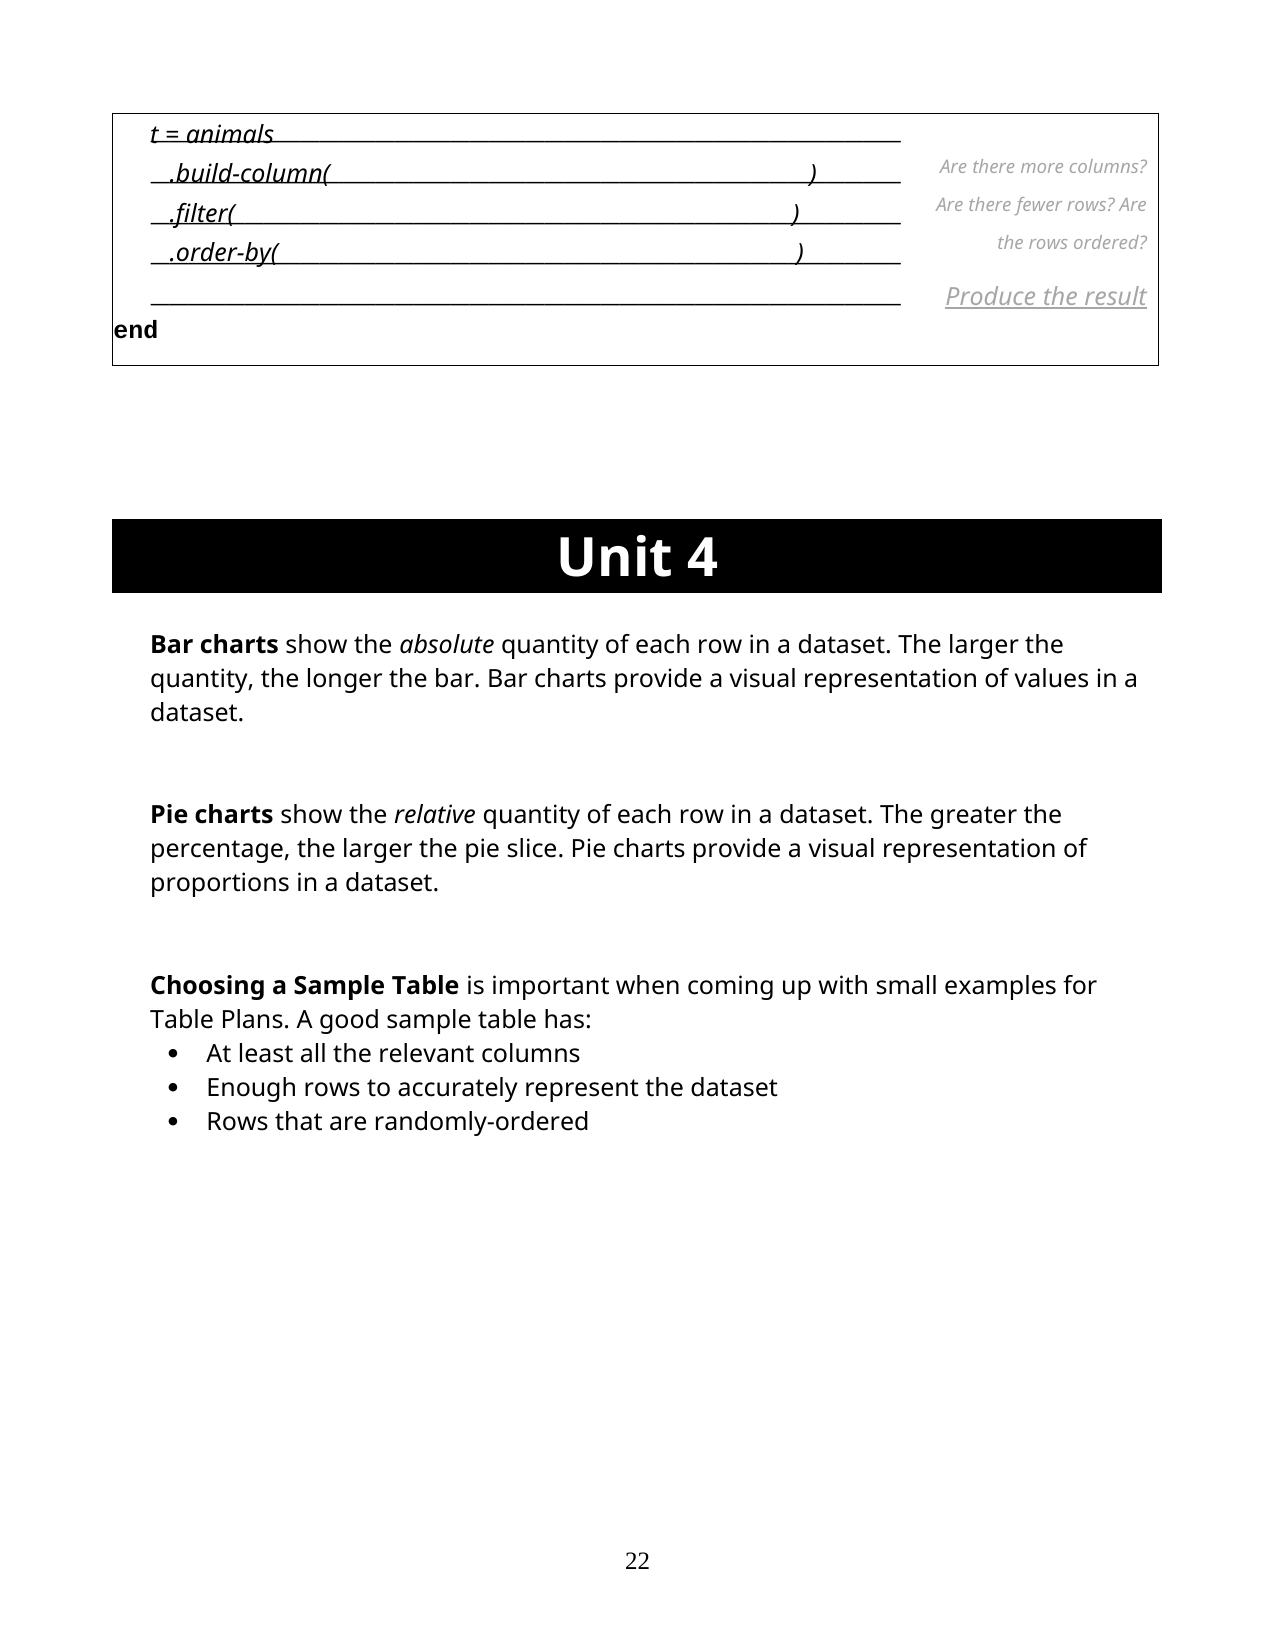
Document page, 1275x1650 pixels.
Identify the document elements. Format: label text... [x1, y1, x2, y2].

list Enough rows to accurately represent the dataset [169, 1069, 1162, 1103]
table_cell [113, 114, 1158, 365]
subtitle Unit 4 [112, 519, 1162, 593]
text Bar charts show the absolute quantity of each row in a dataset. The larger the quantity, the longer the bar. Bar charts provide a visual representation of values in a dataset. [150, 627, 1162, 729]
list At least all the relevant columns [169, 1035, 1162, 1069]
text Choosing a Sample Table is important when coming up with small examples for Table Plans. A good sample table has: [150, 967, 1162, 1035]
list Rows that are randomly-ordered [169, 1103, 1162, 1138]
text Pie charts show the relative quantity of each row in a dataset. The greater the percentage, the larger the pie slice. Pie charts provide a visual representation of proportions in a dataset. [150, 797, 1162, 899]
